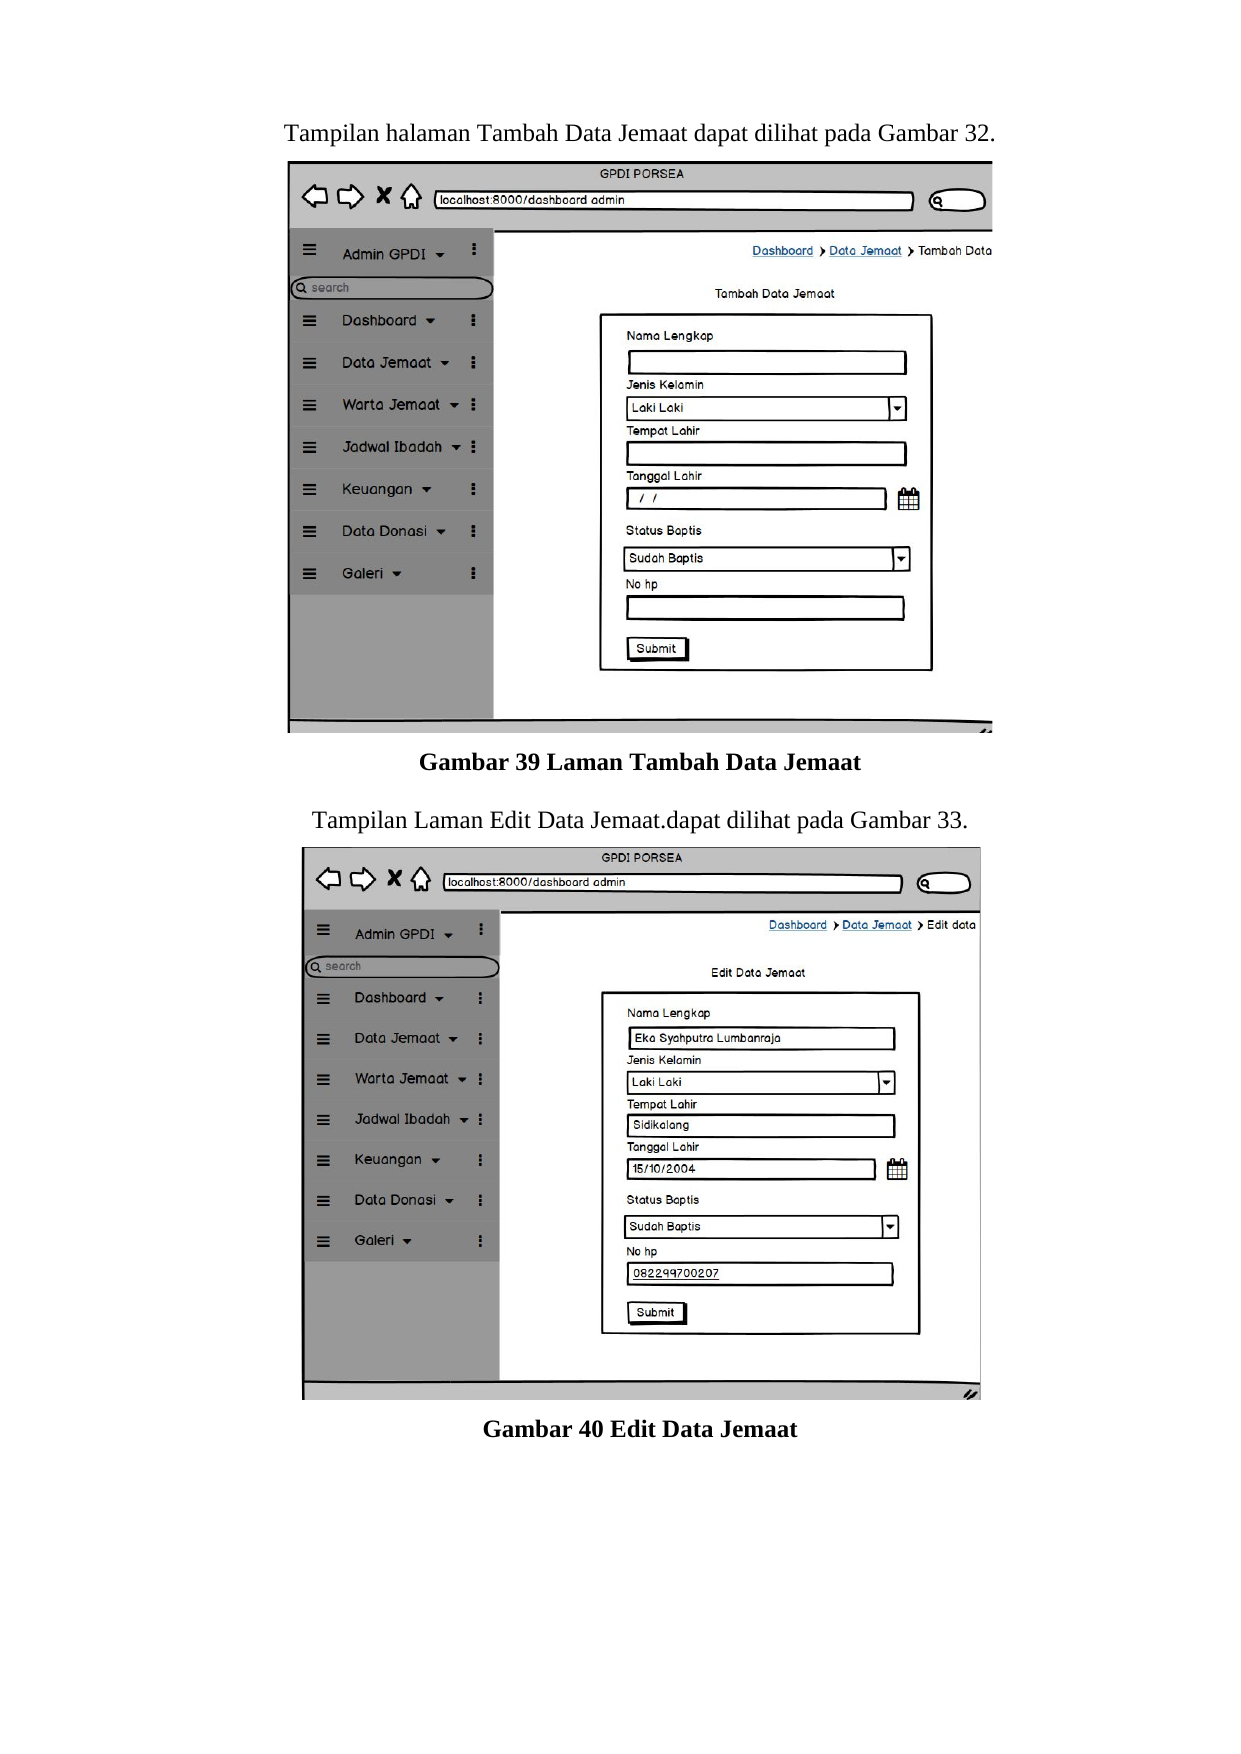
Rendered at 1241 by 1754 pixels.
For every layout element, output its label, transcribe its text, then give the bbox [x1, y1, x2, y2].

text Gambar 40 Edit Data Jemaat [187, 1414, 1092, 1443]
text Gambar 39 Laman Tambah Data Jemaat [187, 747, 1092, 776]
picture [287, 161, 993, 733]
text Tampilan Laman Edit Data Jemaat.dapat dilihat pada Gambar 33. [187, 805, 1092, 833]
text Tampilan halaman Tambah Data Jemaat dapat dilihat pada Gambar 32. [187, 118, 1092, 147]
picture [299, 847, 981, 1400]
